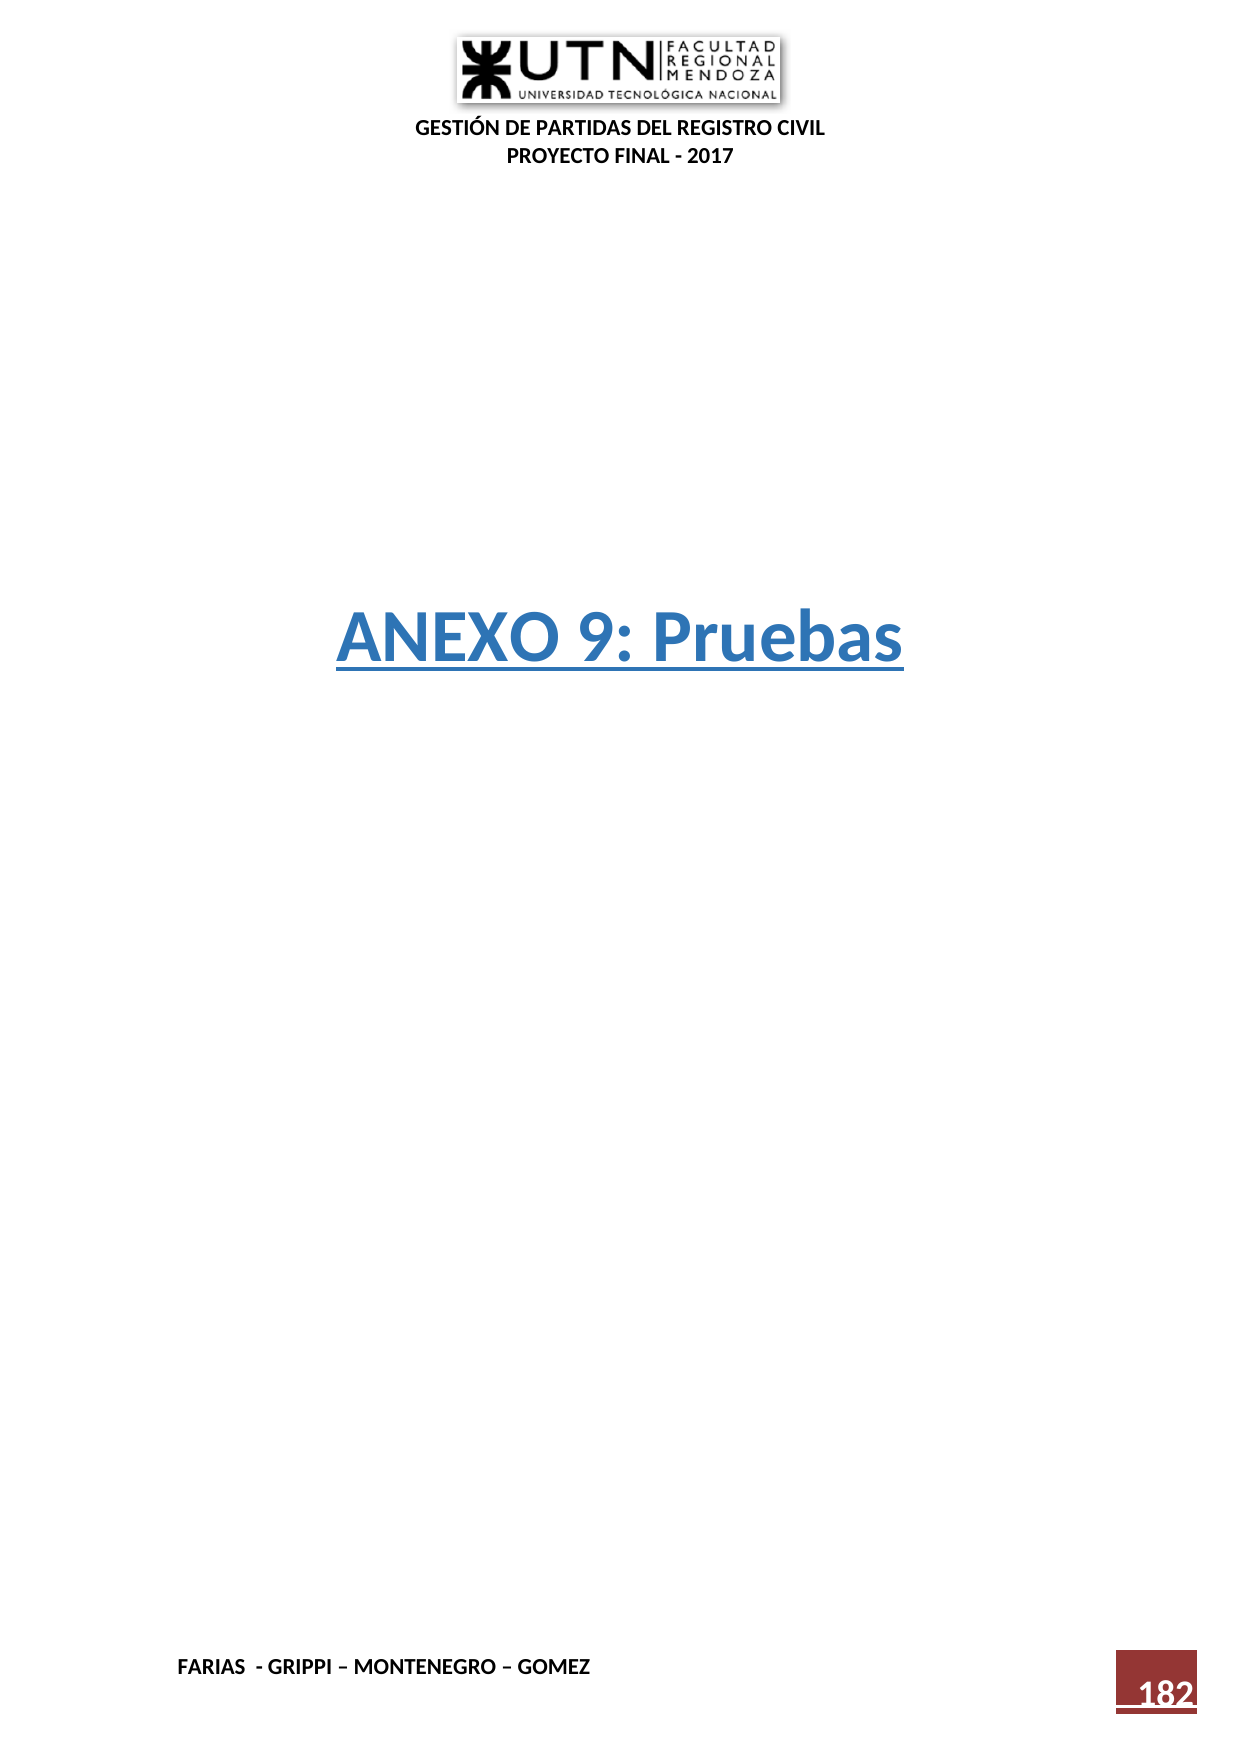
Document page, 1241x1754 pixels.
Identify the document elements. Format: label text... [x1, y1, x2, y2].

picture [449, 29, 791, 114]
subtitle ANEXO 9: Pruebas [177, 589, 1063, 680]
